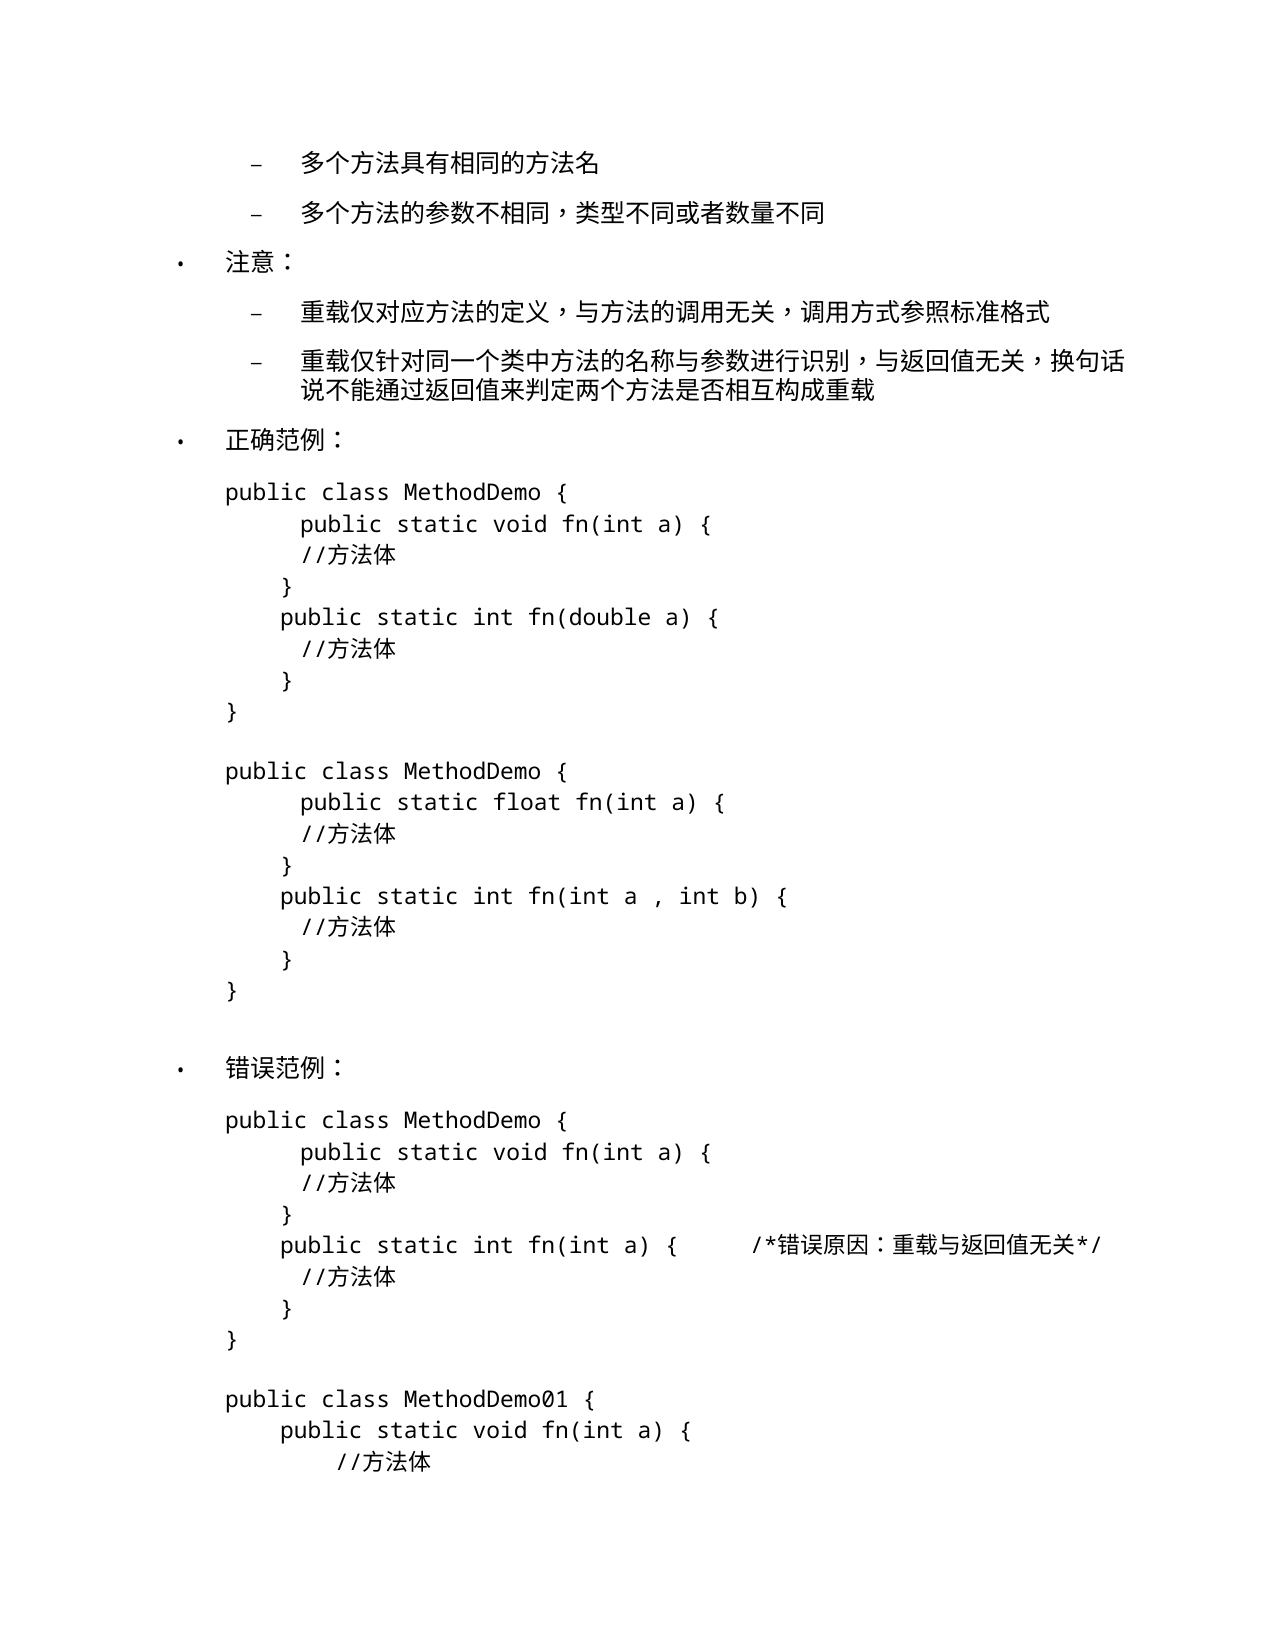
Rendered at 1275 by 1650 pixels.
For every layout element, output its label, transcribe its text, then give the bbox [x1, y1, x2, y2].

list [175, 1104, 1125, 1477]
list 注意： [175, 249, 1125, 278]
list public class MethodDemo { public static void fn(int a) { //方法体 } public static int fn(double a) { //方法体 } } public class MethodDemo { public static float fn(int a) { //方法体 } public static int fn(int a , int b) { //方法体 } } [175, 476, 1125, 1034]
list 重载仅针对同一个类中方法的名称与参数进行识别，与返回值无关，换句话说不能通过返回值来判定两个方法是否相互构成重载 [250, 348, 1125, 406]
list 错误范例： [175, 1054, 1125, 1083]
list 正确范例： [175, 427, 1125, 455]
list 多个方法的参数不相同，类型不同或者数量不同 [250, 199, 1125, 228]
list 重载仅对应方法的定义，与方法的调用无关，调用方式参照标准格式 [250, 299, 1125, 327]
list 多个方法具有相同的方法名 [250, 150, 1125, 179]
